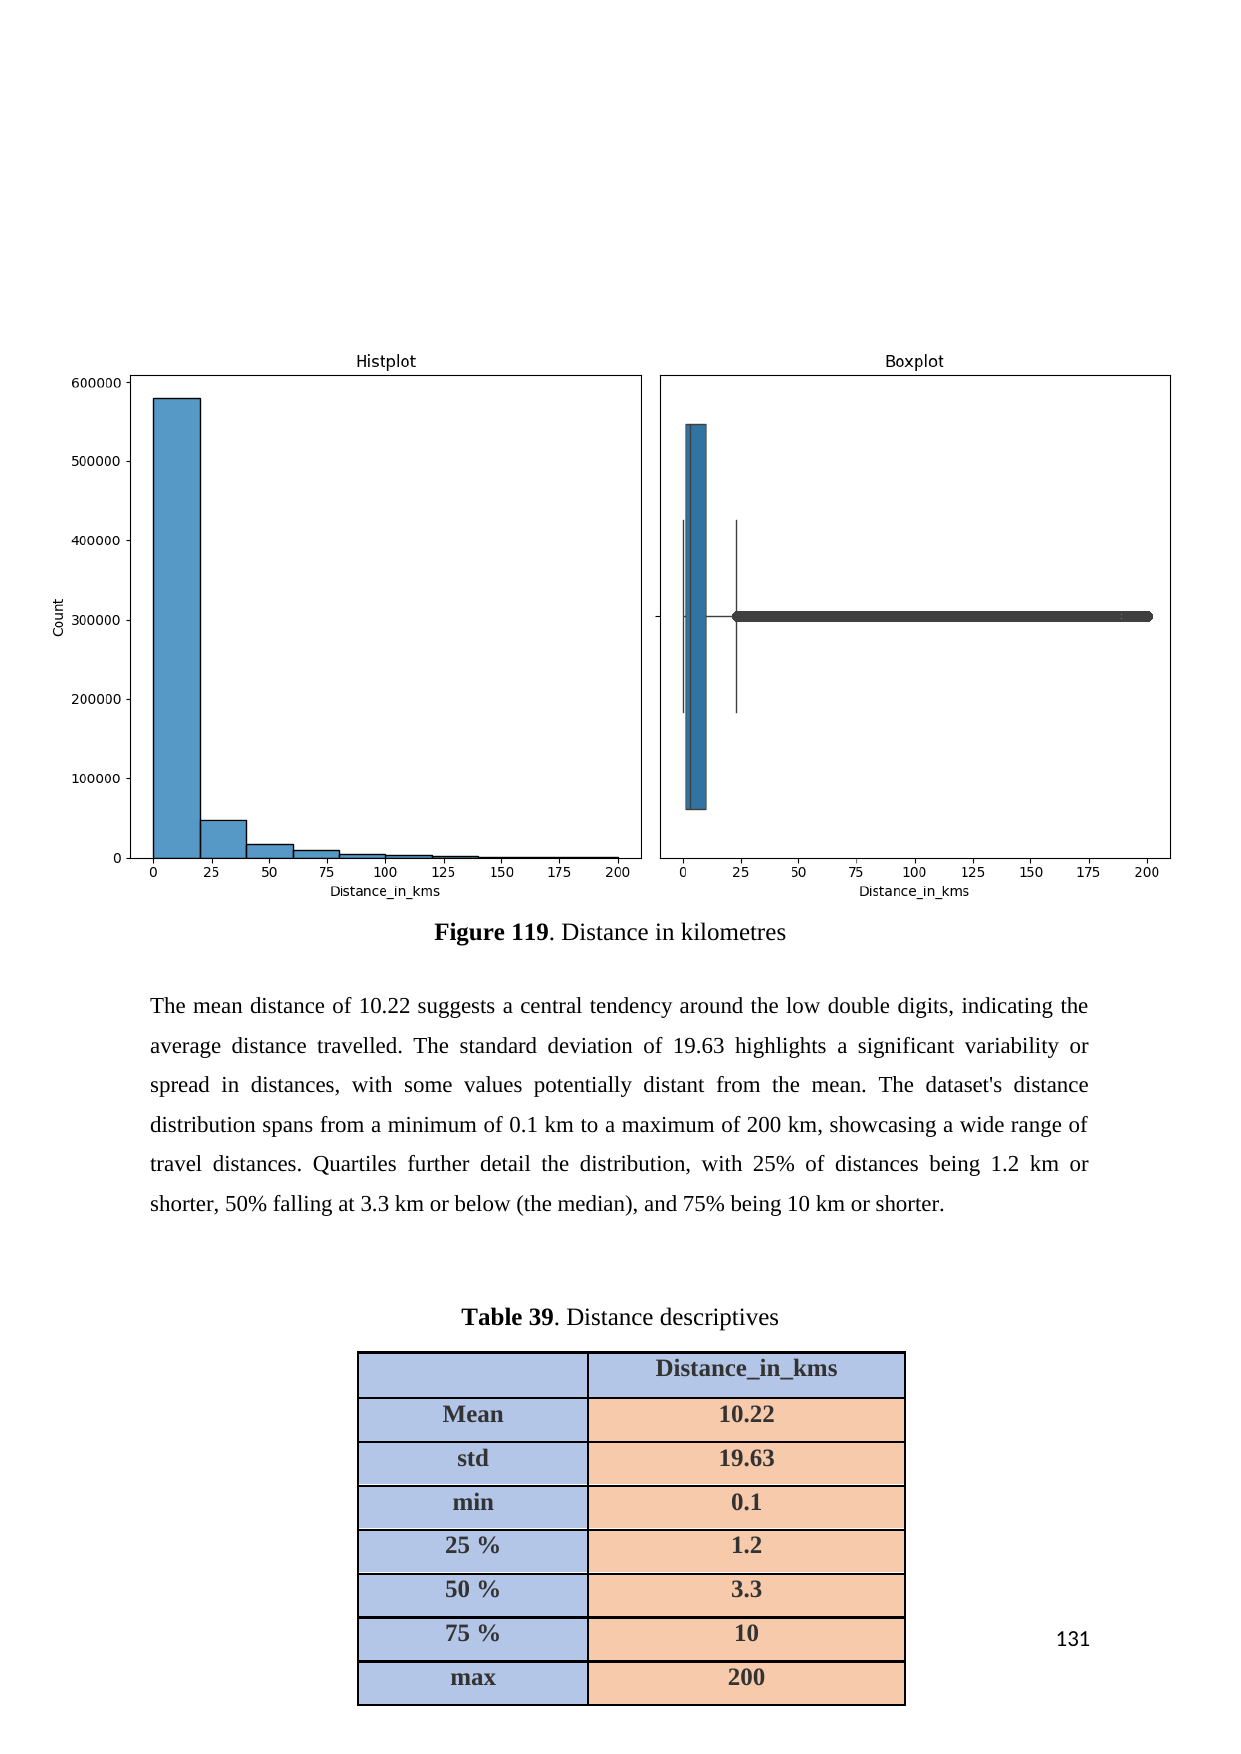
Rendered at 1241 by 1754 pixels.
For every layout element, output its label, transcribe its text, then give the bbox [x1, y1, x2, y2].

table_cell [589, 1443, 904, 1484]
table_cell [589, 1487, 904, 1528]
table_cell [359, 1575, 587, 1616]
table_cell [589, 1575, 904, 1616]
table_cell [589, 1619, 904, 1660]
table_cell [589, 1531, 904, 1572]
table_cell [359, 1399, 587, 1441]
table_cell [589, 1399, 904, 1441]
text The mean distance of 10.22 suggests a central tendency around the low double digits, indicating the average distance travelled. The standard deviation of 19.63 highlights a significant variability or spread in distances, with some values potentially distant from the mean. The dataset's distance distribution spans from a minimum of 0.1 km to a maximum of 200 km, showcasing a wide range of travel distances. Quartiles further detail the distribution, with 25% of distances being 1.2 km or shorter, 50% falling at 3.3 km or below (the median), and 75% being 10 km or shorter. [150, 992, 1090, 1216]
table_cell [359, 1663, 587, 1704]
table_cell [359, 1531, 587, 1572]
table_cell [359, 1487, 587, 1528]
text Table 39. Distance descriptives [150, 1302, 1090, 1331]
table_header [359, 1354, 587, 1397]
picture [42, 344, 1178, 908]
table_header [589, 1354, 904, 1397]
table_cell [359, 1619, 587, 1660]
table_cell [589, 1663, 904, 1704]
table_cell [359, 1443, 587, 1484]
